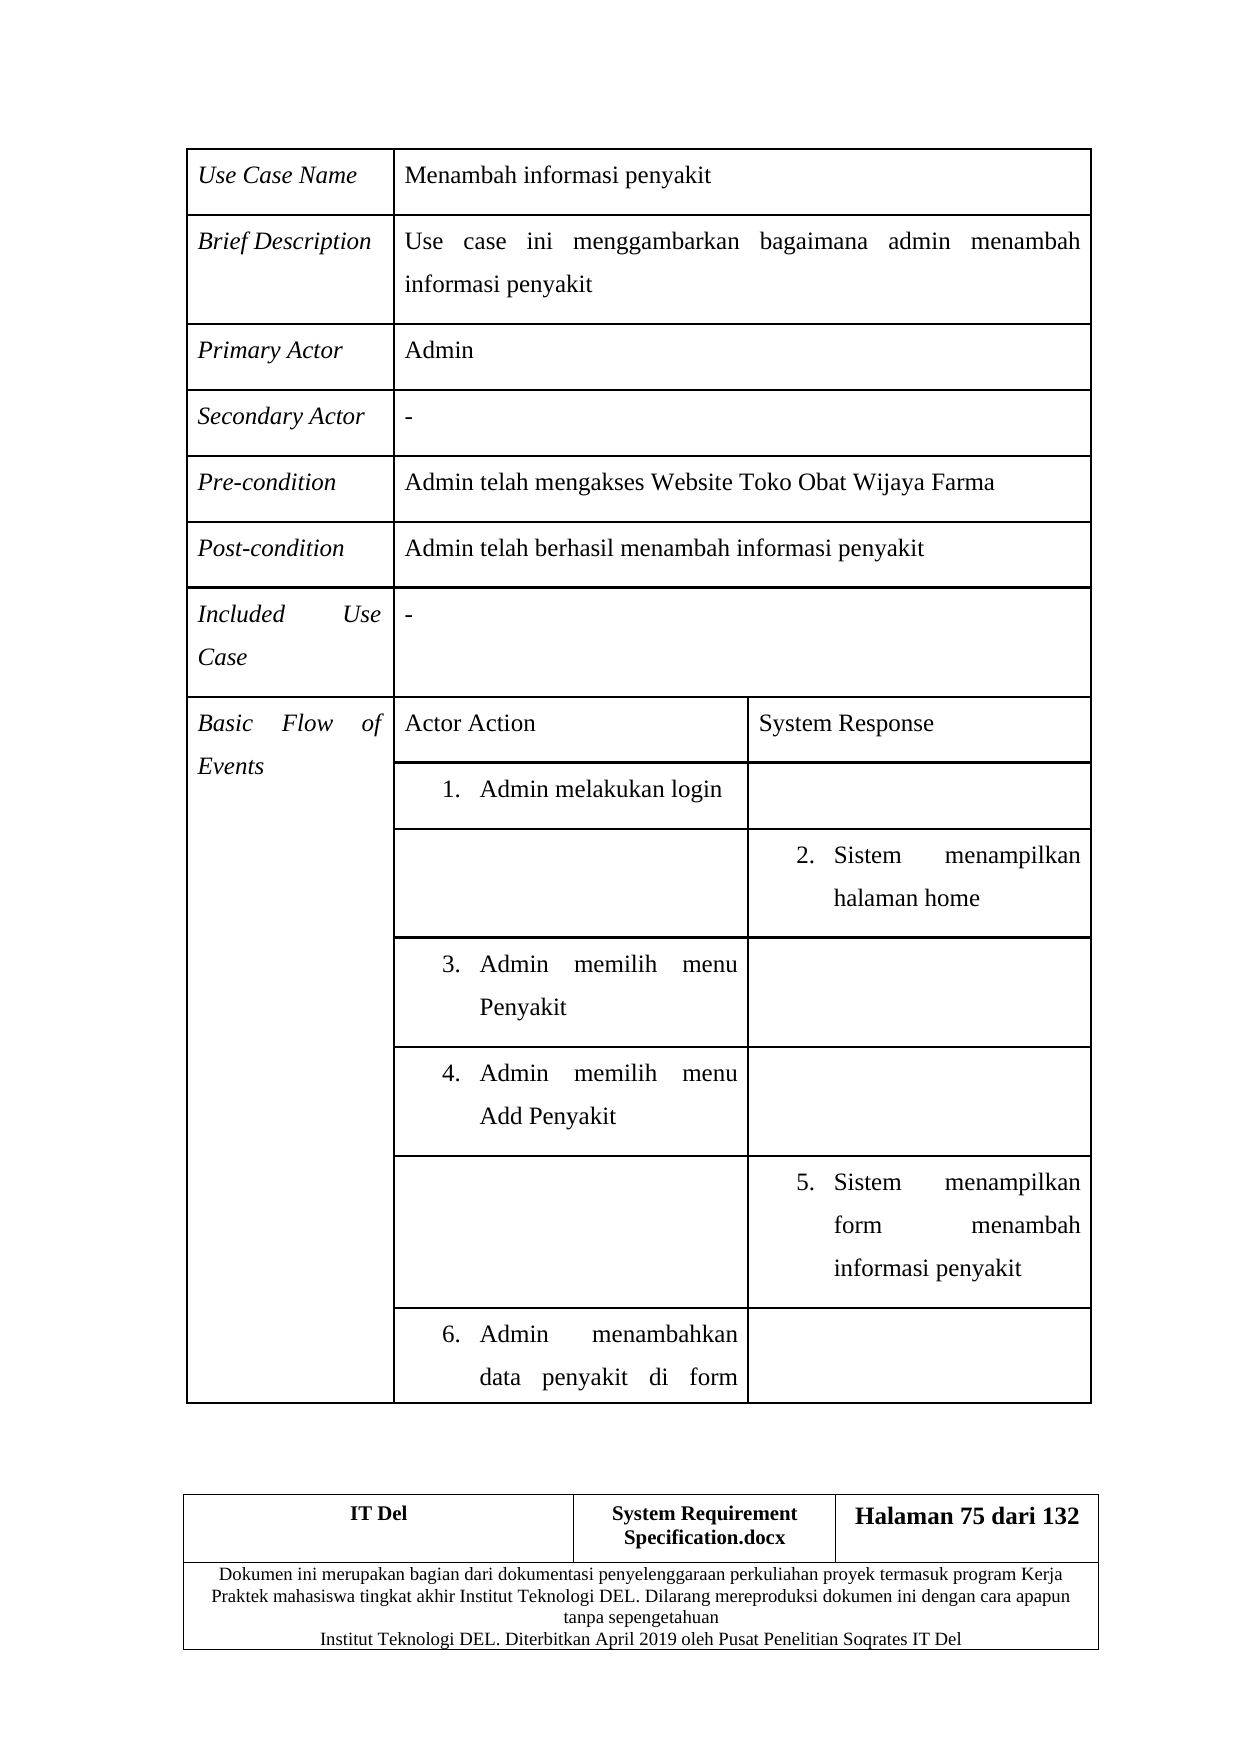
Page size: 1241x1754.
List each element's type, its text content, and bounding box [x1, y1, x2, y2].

table_cell Use case ini menggambarkan bagaimana admin menambah informasi penyakit [395, 216, 1090, 323]
table_cell Actor Action [395, 698, 747, 761]
table_cell Admin melakukan login [395, 764, 747, 827]
table_cell Basic Flow of Events [188, 698, 393, 1402]
table_cell Primary Actor [188, 325, 393, 389]
table_cell Included Use Case [188, 589, 393, 696]
table_cell Admin memilih menu Penyakit [395, 939, 747, 1046]
table_cell - [395, 391, 1090, 454]
table_cell [749, 939, 1090, 1046]
table_cell System Response [749, 698, 1090, 761]
table_cell Admin telah mengakses Website Toko Obat Wijaya Farma [395, 457, 1090, 521]
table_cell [395, 1309, 747, 1402]
table_cell [395, 830, 747, 936]
table_cell [395, 1157, 747, 1307]
table_cell Admin [395, 325, 1090, 389]
table_cell [749, 1309, 1090, 1402]
table_cell Menambah informasi penyakit [395, 150, 1090, 214]
table_cell [749, 764, 1090, 827]
table_cell Use Case Name [188, 150, 393, 214]
table_cell Sistem menampilkan form menambah informasi penyakit [749, 1157, 1090, 1307]
table_cell Admin memilih menu Add Penyakit [395, 1048, 747, 1154]
table_cell Pre-condition [188, 457, 393, 521]
table_cell Brief Description [188, 216, 393, 323]
table_cell - [395, 589, 1090, 696]
table_cell [749, 1048, 1090, 1154]
table_cell Secondary Actor [188, 391, 393, 454]
table_cell Admin telah berhasil menambah informasi penyakit [395, 523, 1090, 586]
table_cell Post-condition [188, 523, 393, 586]
table_cell Sistem menampilkan halaman home [749, 830, 1090, 936]
